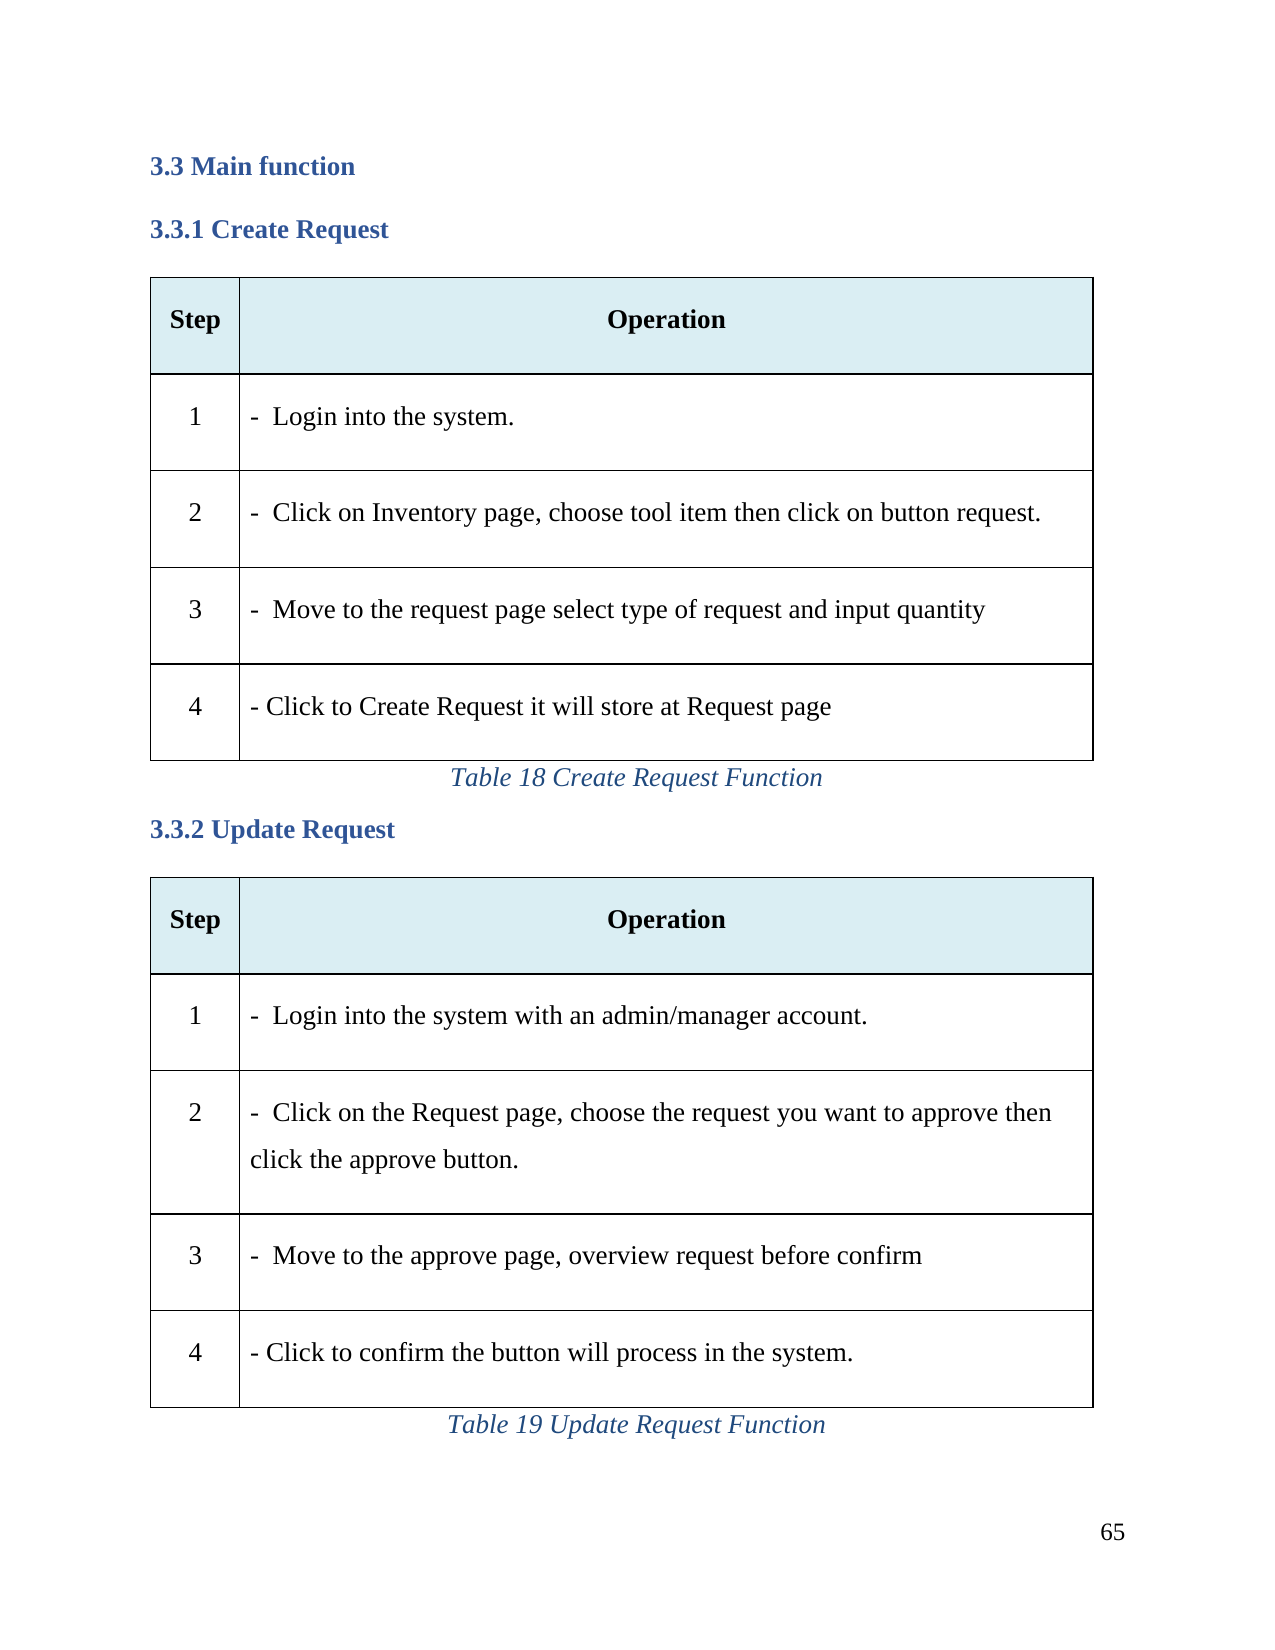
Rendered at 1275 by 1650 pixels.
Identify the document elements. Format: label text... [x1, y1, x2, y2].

table_cell - Click to confirm the button will process in the system. [240, 1311, 1092, 1407]
table_cell 3 [151, 1215, 239, 1310]
table_header Step [151, 278, 239, 373]
table_cell 1 [151, 375, 239, 470]
table_cell - Move to the request page select type of request and input quantity [240, 568, 1092, 663]
table_cell 4 [151, 665, 239, 760]
table_header Operation [240, 278, 1092, 373]
table_cell 2 [151, 1071, 239, 1213]
subtitle 3.3.2 Update Request [150, 813, 1125, 844]
table_cell - Click to Create Request it will store at Request page [240, 665, 1092, 760]
table_cell - Click on the Request page, choose the request you want to approve then click the approve button. [240, 1071, 1092, 1213]
table_header Step [151, 878, 239, 973]
table_cell 3 [151, 568, 239, 663]
table_cell - Login into the system. [240, 375, 1092, 470]
subtitle 3.3.1 Create Request [150, 213, 1125, 244]
table_cell - Login into the system with an admin/manager account. [240, 975, 1092, 1070]
table_cell 2 [151, 471, 239, 567]
table_cell 4 [151, 1311, 239, 1407]
subtitle 3.3 Main function [150, 150, 1125, 181]
table_header Operation [240, 878, 1092, 973]
table_cell - Move to the approve page, overview request before confirm [240, 1215, 1092, 1310]
text Table 18 Create Request Function [150, 761, 1125, 792]
table_cell 1 [151, 975, 239, 1070]
text Table 19 Update Request Function [150, 1408, 1125, 1439]
table_cell - Click on Inventory page, choose tool item then click on button request. [240, 471, 1092, 567]
